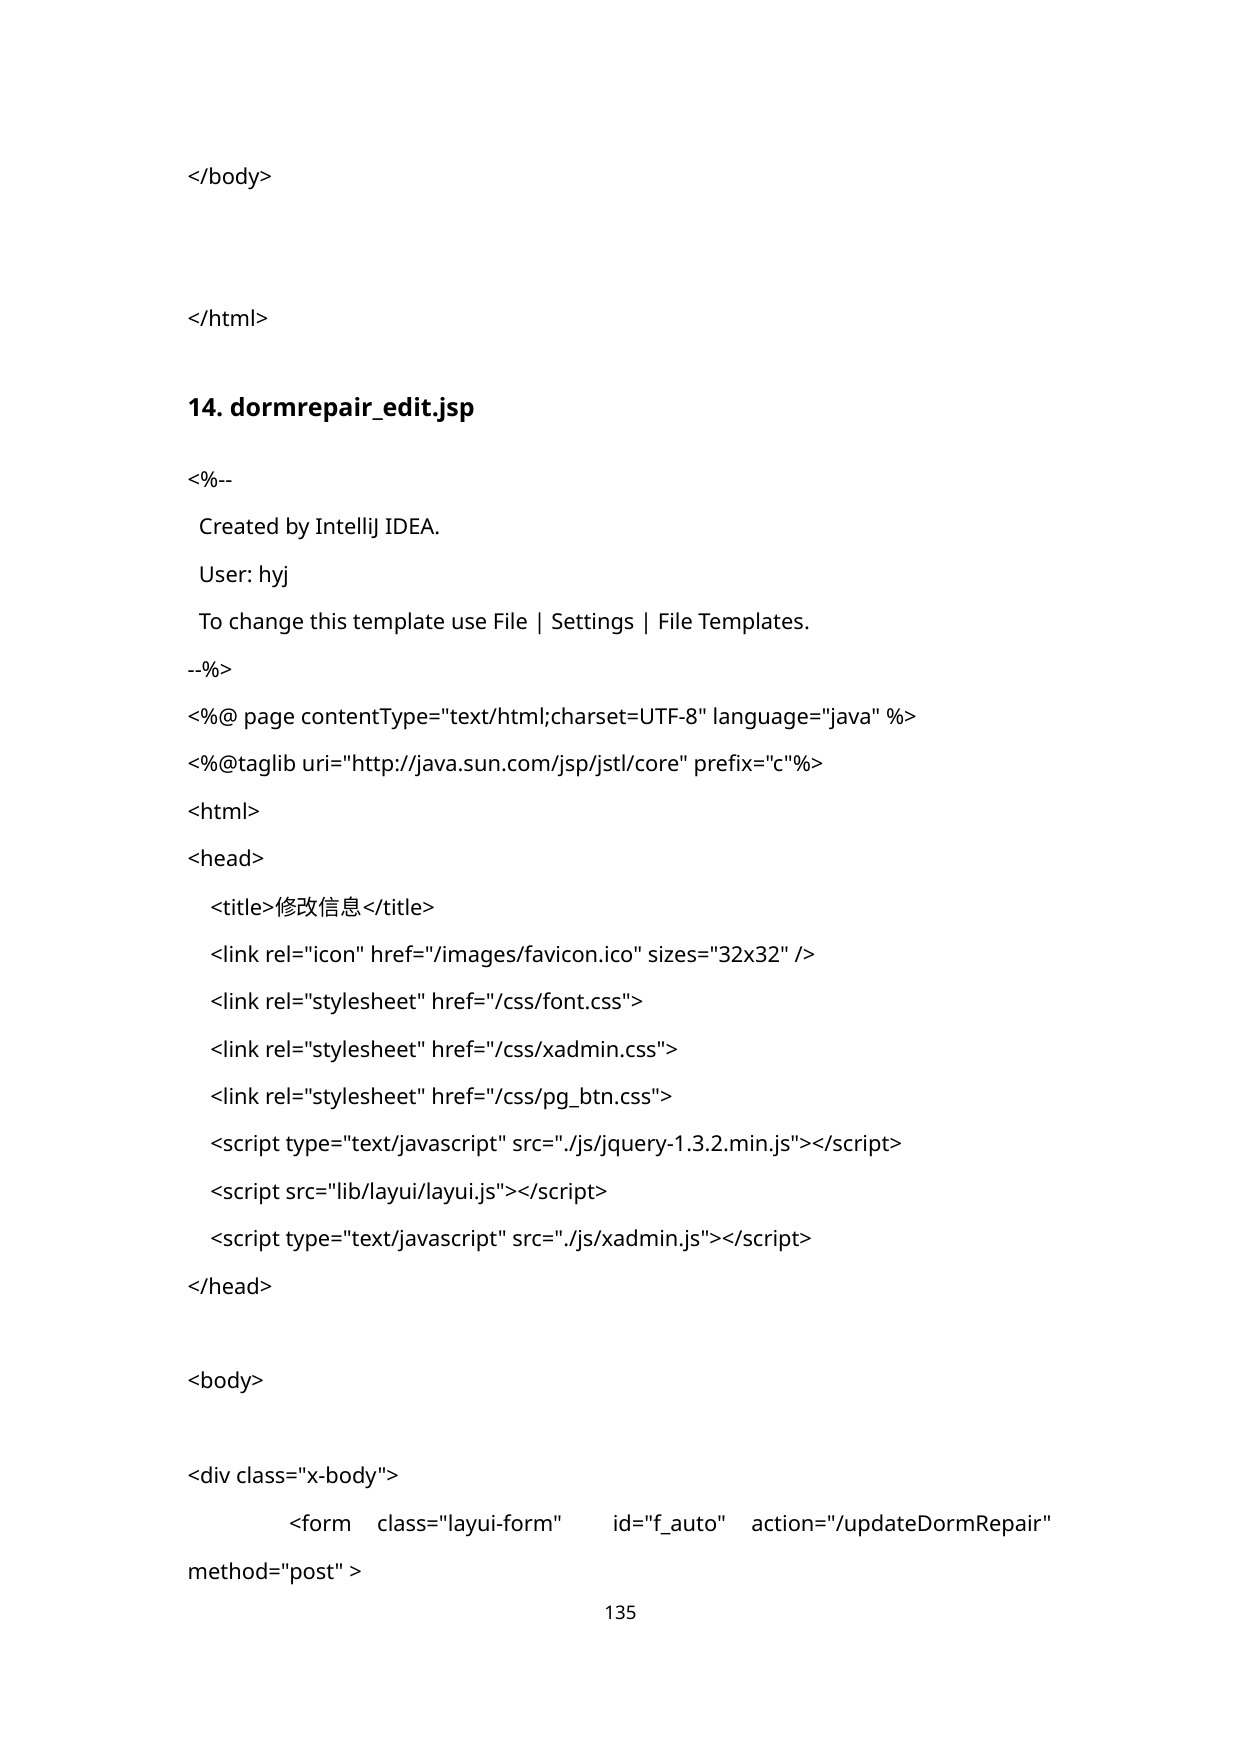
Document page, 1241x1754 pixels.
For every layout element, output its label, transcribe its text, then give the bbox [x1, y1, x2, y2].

text <%@taglib uri="http://java.sun.com/jsp/jstl/core" prefix="c"%> [187, 747, 1053, 779]
text </head> [187, 1269, 1053, 1302]
subtitle 14. dormrepair_edit.jsp [187, 374, 1053, 439]
text <html> [187, 794, 1053, 827]
text User: hyj [187, 557, 1053, 590]
text <%@ page contentType="text/html;charset=UTF-8" language="java" %> [187, 699, 1053, 732]
text </html> [187, 302, 1053, 334]
text <link rel="icon" href="/images/favicon.ico" sizes="32x32" /> [187, 937, 1053, 970]
text <title>修改信息</title> [187, 889, 1053, 922]
text --%> [187, 652, 1053, 685]
text <link rel="stylesheet" href="/css/xadmin.css"> [187, 1032, 1053, 1065]
text <%-- [187, 463, 1053, 495]
text </body> [187, 160, 1053, 192]
text <script src="lib/layui/layui.js"></script> [187, 1174, 1053, 1207]
text <script type="text/javascript" src="./js/jquery-1.3.2.min.js"></script> [187, 1127, 1053, 1159]
text To change this template use File | Settings | File Templates. [187, 605, 1053, 637]
text <head> [187, 842, 1053, 874]
text <link rel="stylesheet" href="/css/font.css"> [187, 985, 1053, 1017]
text <script type="text/javascript" src="./js/xadmin.js"></script> [187, 1222, 1053, 1254]
text <link rel="stylesheet" href="/css/pg_btn.css"> [187, 1080, 1053, 1112]
text Created by IntelliJ IDEA. [187, 510, 1053, 542]
text <div class="x-body"> [187, 1459, 1053, 1491]
text <body> [187, 1364, 1053, 1397]
text <form class="layui-form" id="f_auto" action="/updateDormRepair" method="post" > [187, 1506, 1053, 1587]
